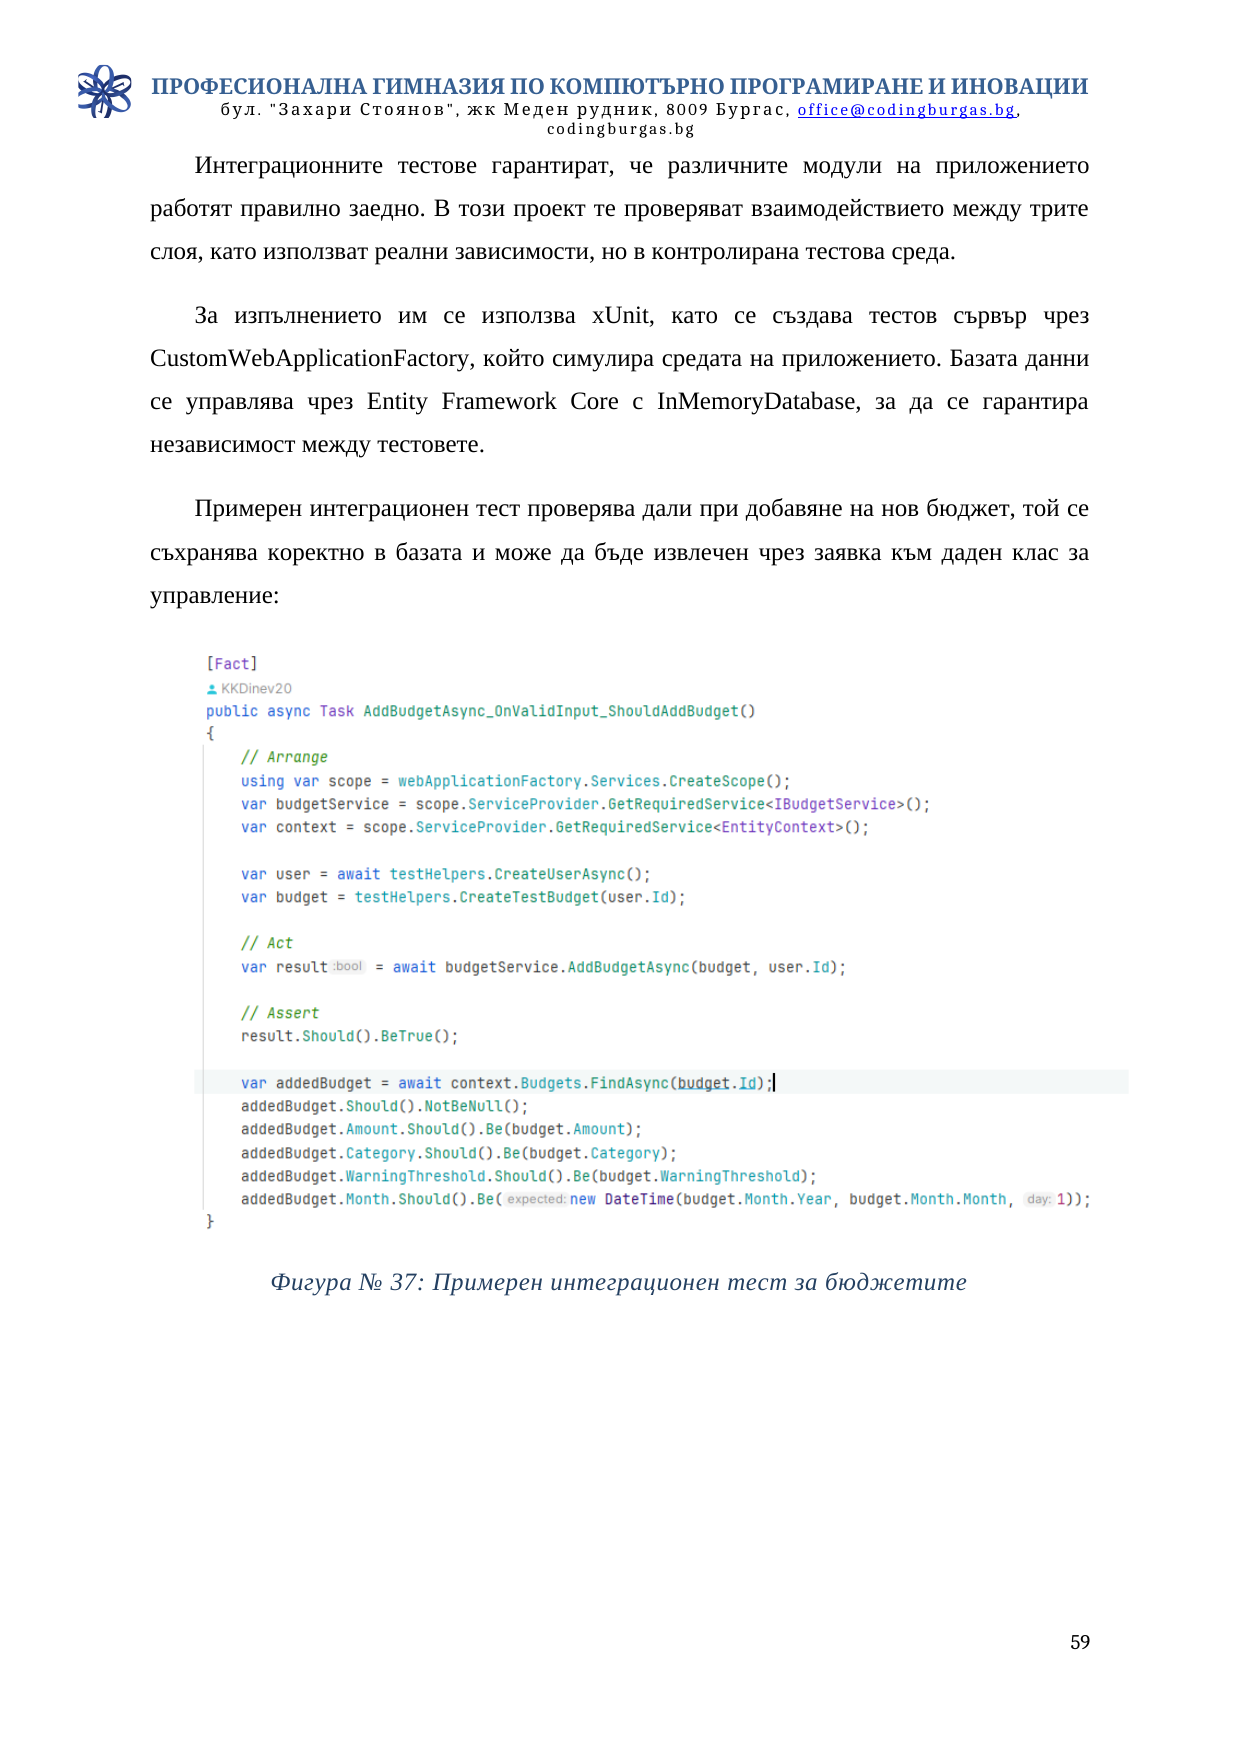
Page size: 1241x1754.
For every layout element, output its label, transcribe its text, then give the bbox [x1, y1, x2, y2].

text Интеграционните тестове гарантират, че различните модули на приложението работят правилно заедно. В този проект те проверяват взаимодействието между трите слоя, като използват реални зависимости, но в контролирана тестова среда. [150, 150, 1090, 265]
text Примерен интеграционен тест проверява дали при добавяне на нов бюджет, той се съхранява коректно в базата и може да бъде извлечен чрез заявка към даден клас за управление: [150, 493, 1090, 608]
picture [194, 643, 1129, 1235]
text За изпълнението им се използва xUnit, като се създава тестов сървър чрез CustomWebApplicationFactory, който симулира средата на приложението. Базата данни се управлява чрез Entity Framework Core с InMemoryDatabase, за да се гарантира независимост между тестовете. [150, 300, 1090, 458]
picture [78, 64, 132, 118]
